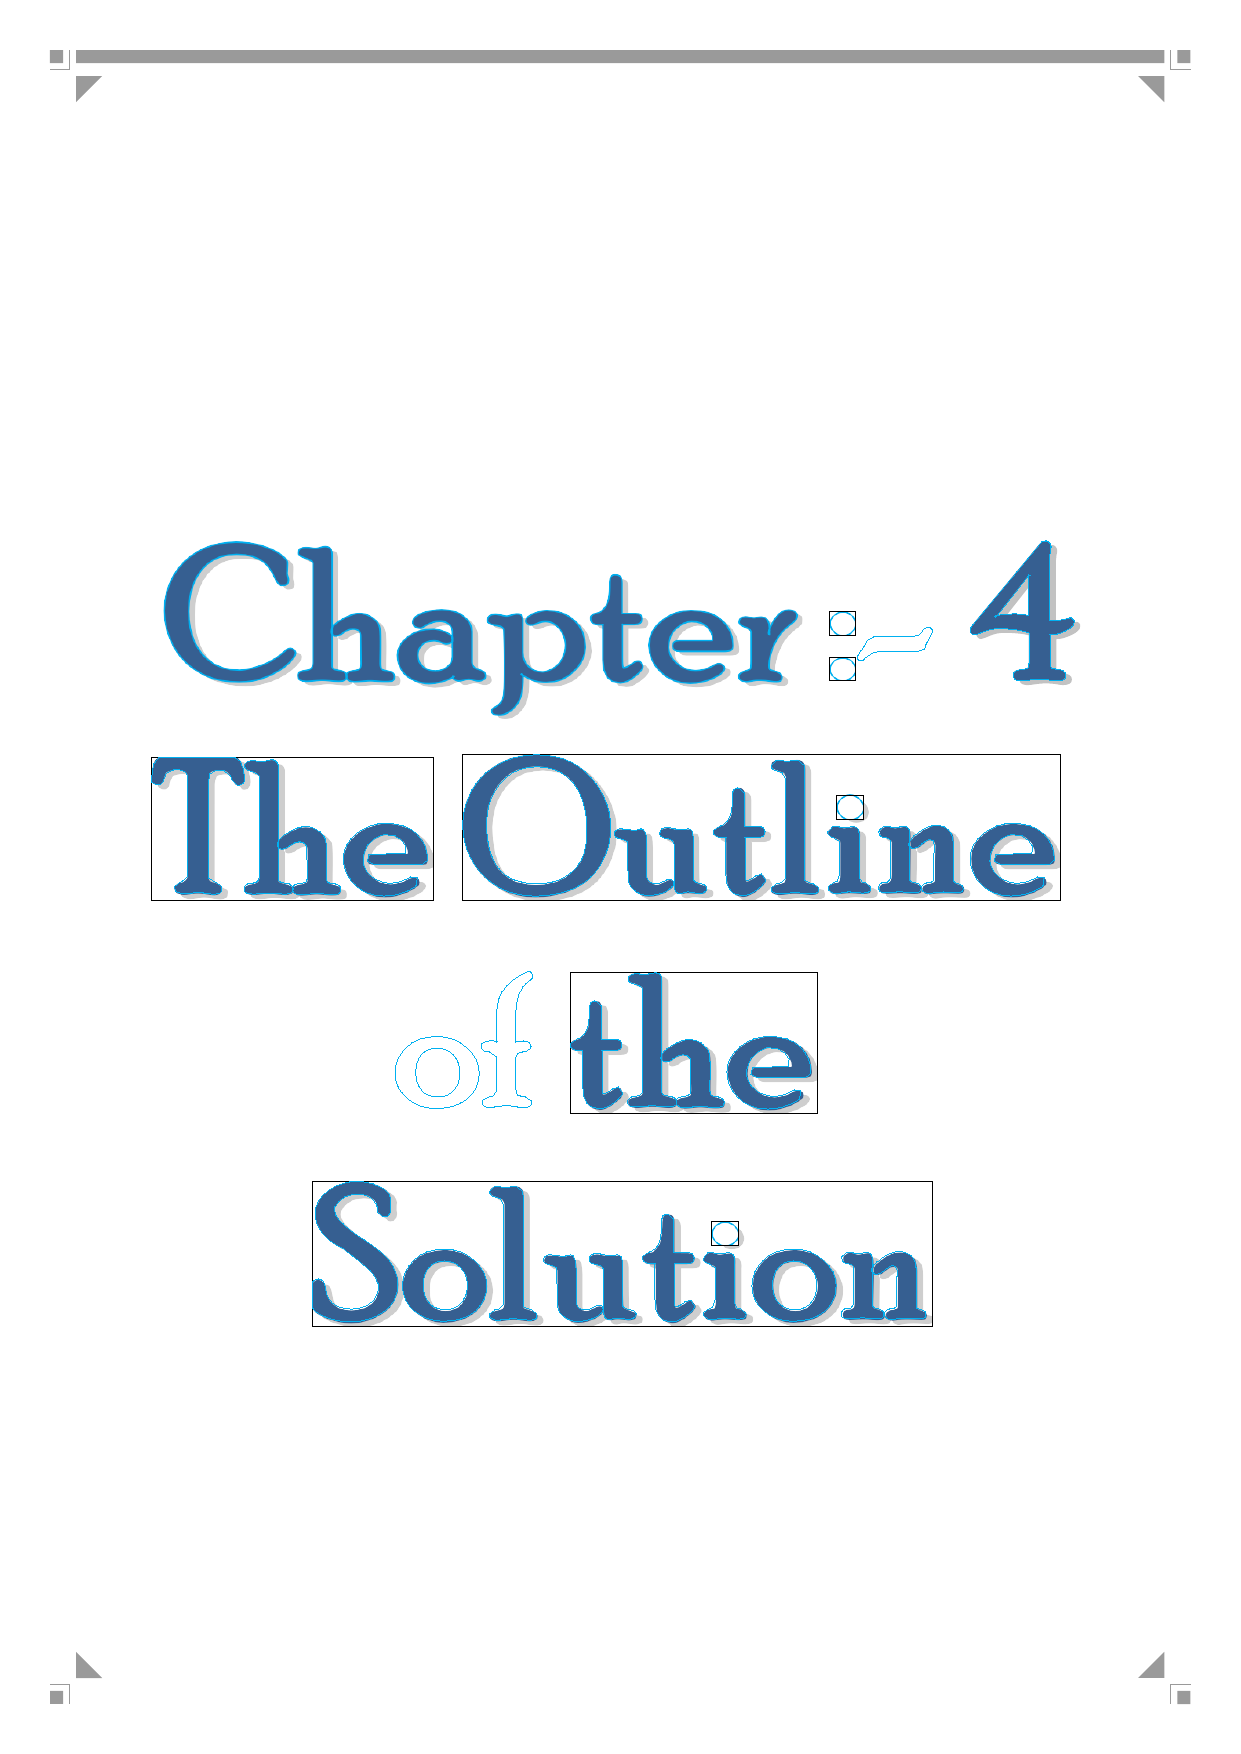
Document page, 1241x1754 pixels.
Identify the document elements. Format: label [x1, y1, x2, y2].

picture [163, 541, 803, 719]
picture [832, 658, 855, 680]
picture [572, 1003, 621, 1107]
picture [313, 1182, 377, 1308]
picture [663, 1057, 689, 1097]
picture [280, 844, 306, 884]
picture [629, 975, 675, 1105]
picture [463, 755, 1060, 900]
picture [280, 828, 339, 893]
picture [463, 755, 517, 807]
picture [313, 1182, 932, 1326]
picture [830, 612, 855, 635]
picture [663, 1041, 722, 1106]
picture [314, 1183, 396, 1320]
picture [464, 756, 609, 895]
picture [153, 759, 243, 893]
picture [163, 541, 223, 599]
picture [239, 758, 269, 763]
picture [152, 758, 433, 900]
picture [571, 973, 817, 1113]
picture [246, 761, 291, 893]
